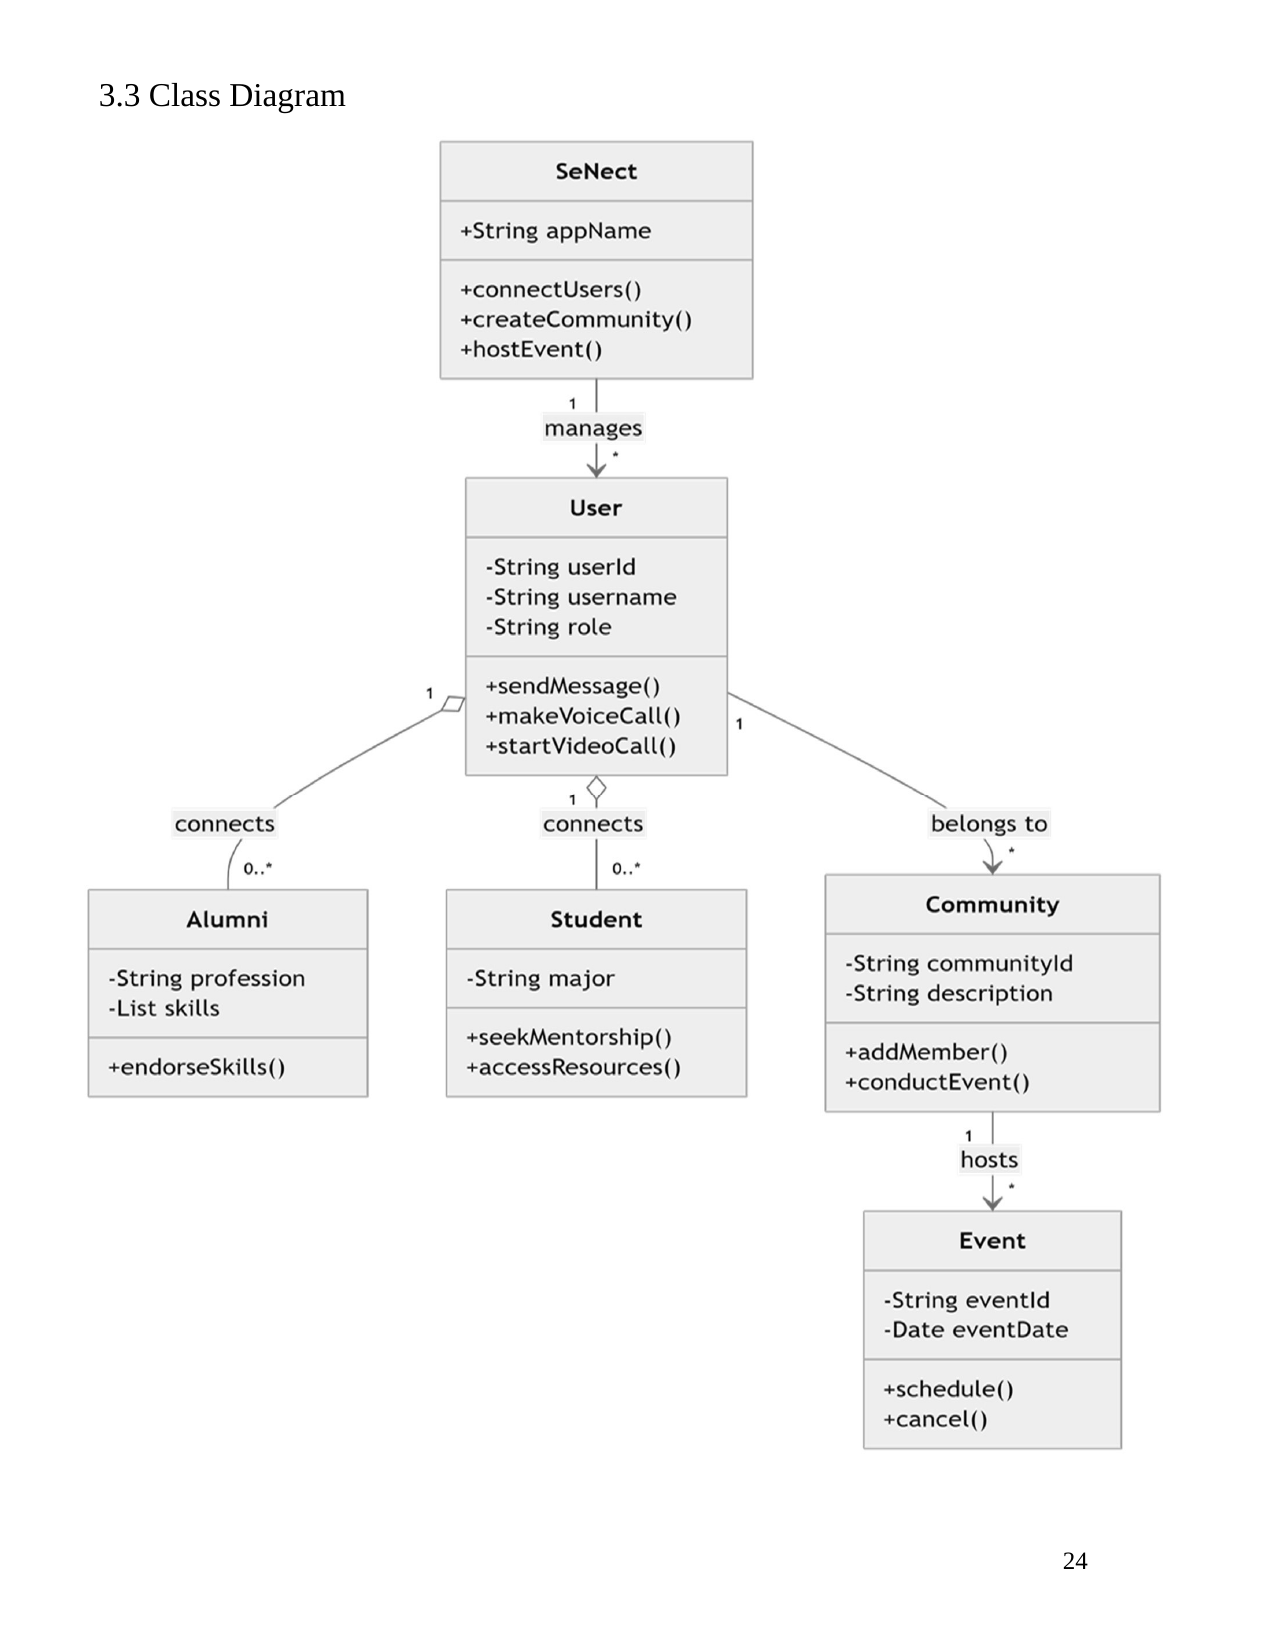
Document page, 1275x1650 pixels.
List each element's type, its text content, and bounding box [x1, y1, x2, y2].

picture [75, 130, 1173, 1460]
subtitle 3.3 Class Diagram [99, 75, 1200, 113]
